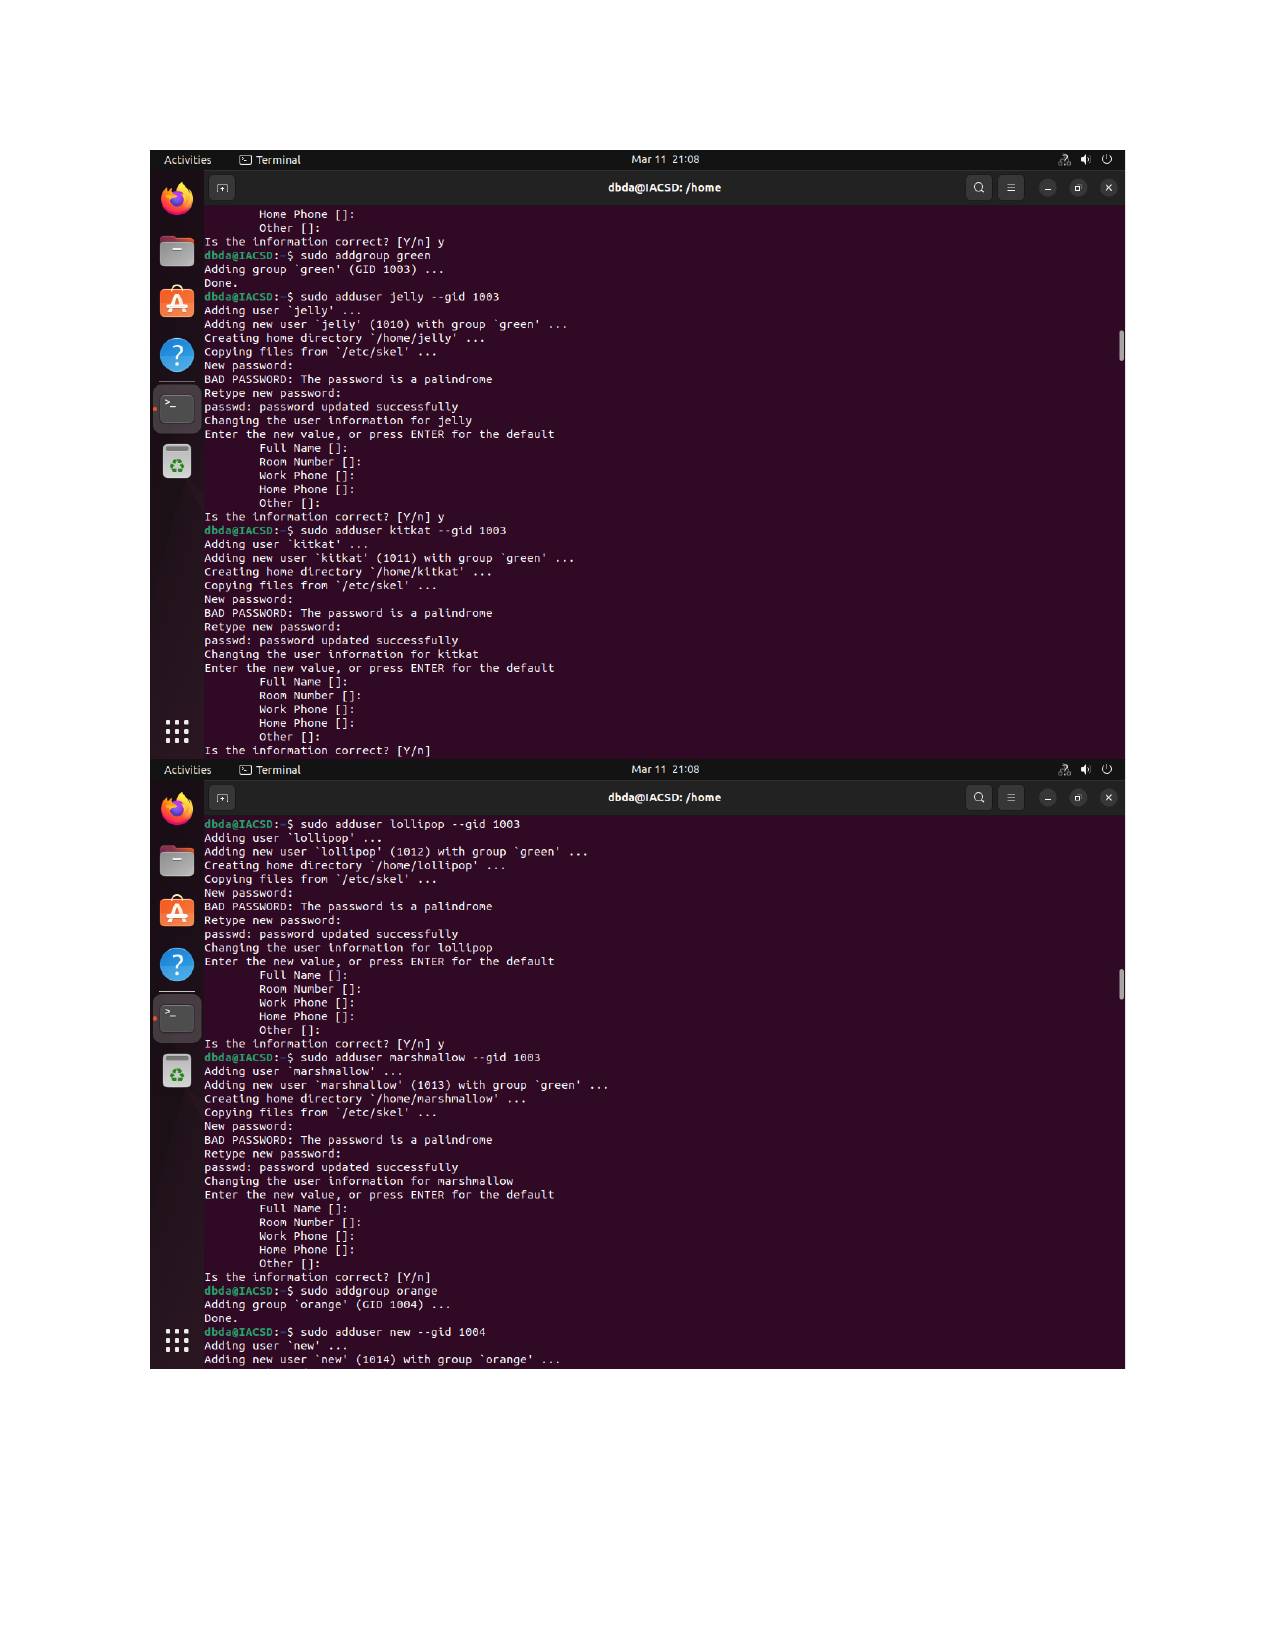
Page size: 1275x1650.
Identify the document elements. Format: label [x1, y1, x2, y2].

picture [150, 150, 1125, 1369]
